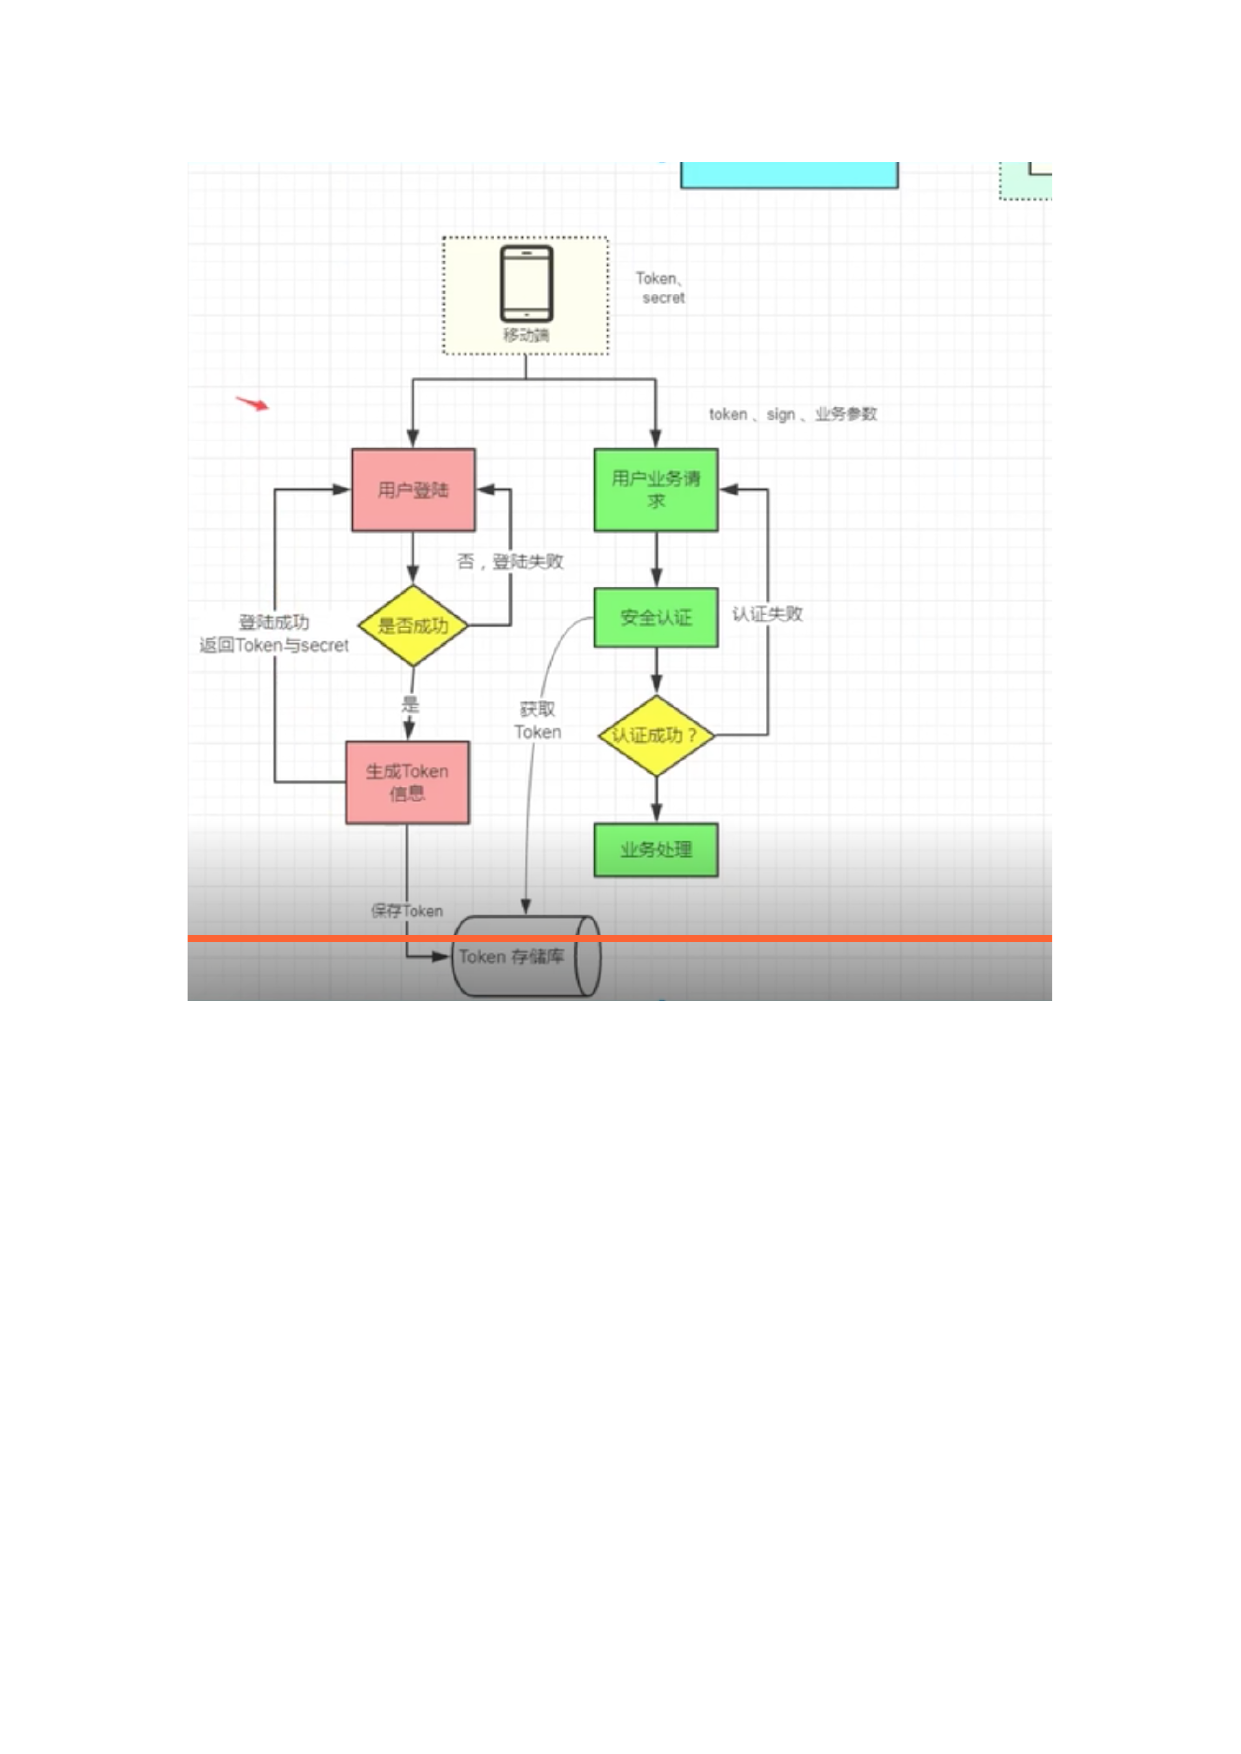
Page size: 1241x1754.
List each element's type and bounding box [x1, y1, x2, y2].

picture [187, 162, 1053, 1001]
